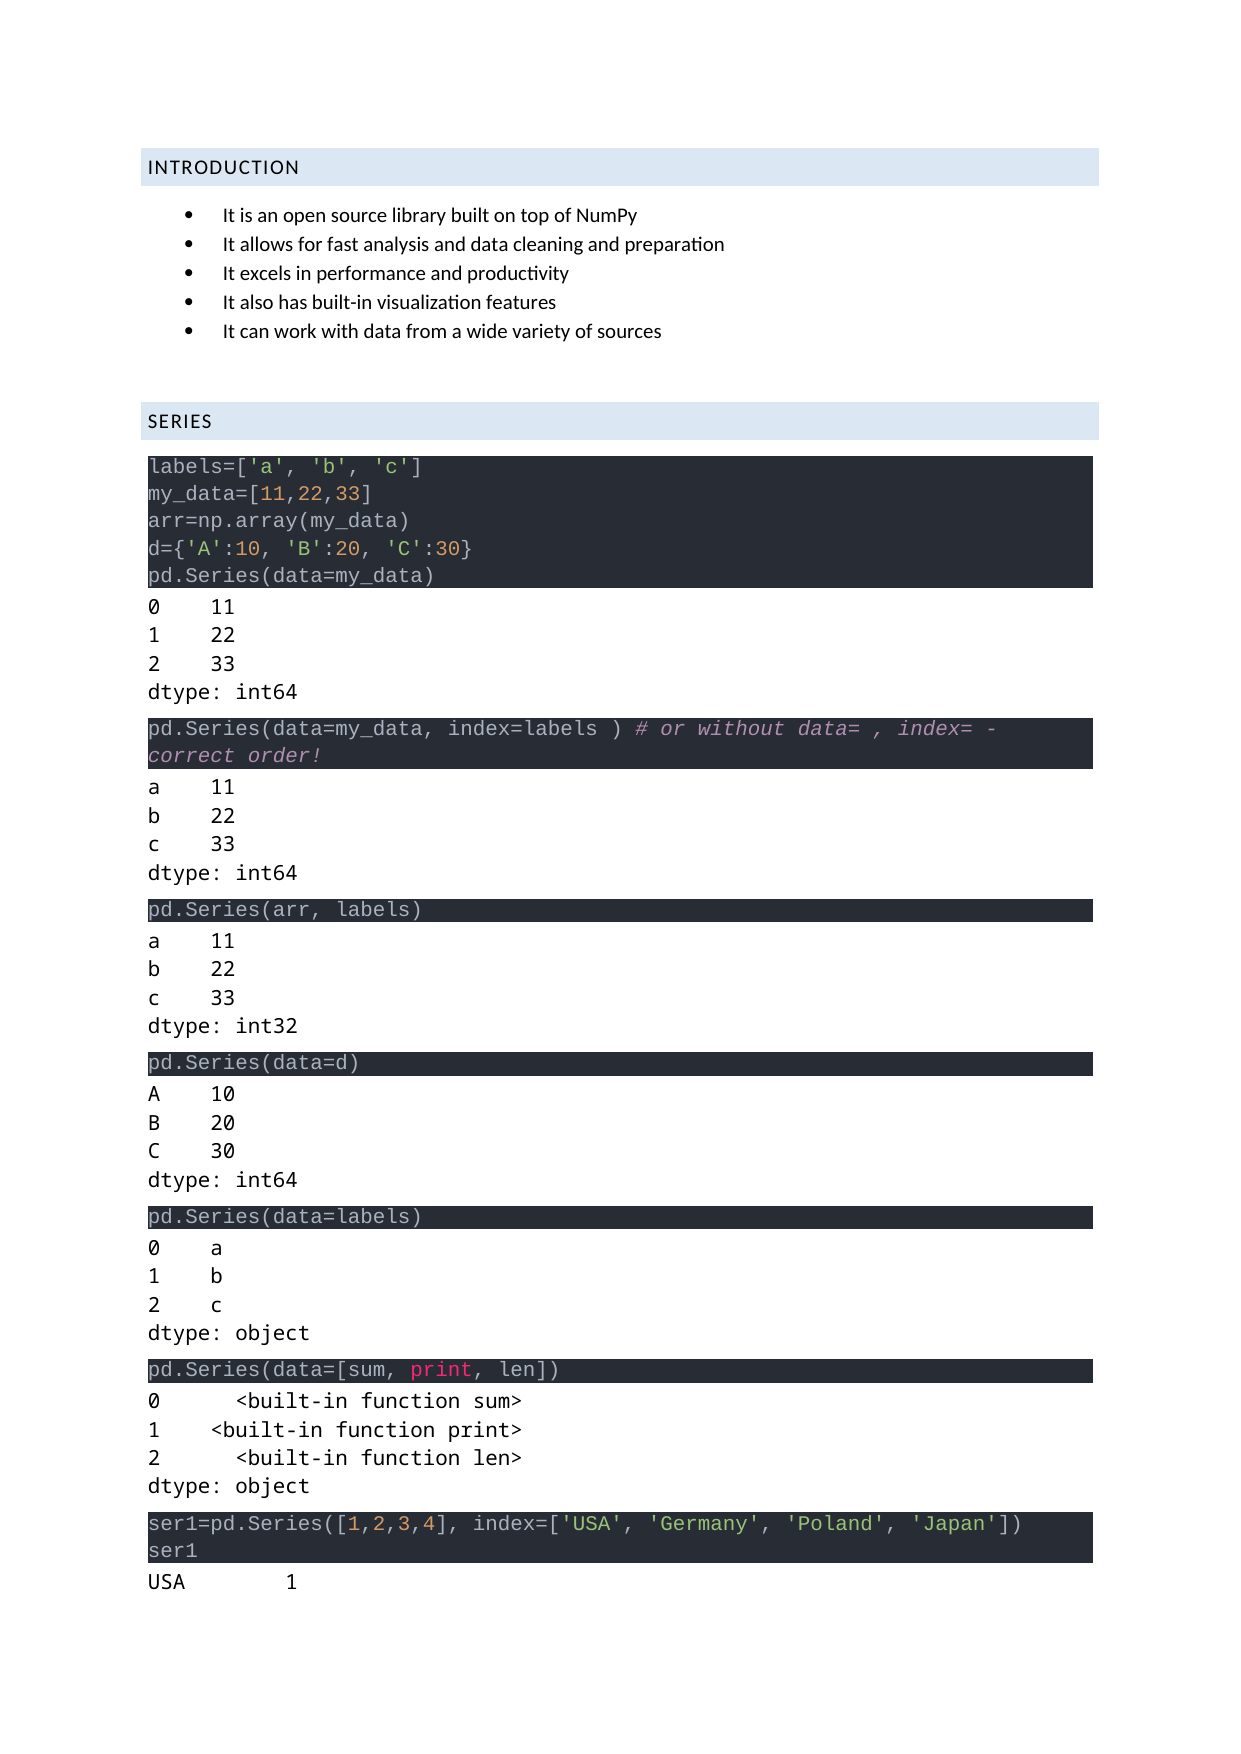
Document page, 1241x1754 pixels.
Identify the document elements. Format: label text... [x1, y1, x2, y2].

list It can work with data from a wide variety of sources [185, 318, 1093, 344]
text pd.Series(data=[sum, print, len]) [148, 1359, 1093, 1383]
subtitle Series [148, 408, 1093, 433]
list It also has built-in visualization features [185, 289, 1093, 315]
text A 10 [148, 1079, 1093, 1108]
text pd.Series(data=d) [148, 1052, 1093, 1076]
text 0 11 [148, 592, 1093, 620]
text dtype: object [148, 1472, 1093, 1500]
text 2 c [148, 1290, 1093, 1318]
text a 11 [148, 772, 1093, 801]
text pd.Series(arr, labels) [148, 899, 1093, 922]
text 2 <built-in function len> [148, 1443, 1093, 1472]
text dtype: int32 [148, 1011, 1093, 1040]
text dtype: object [148, 1318, 1093, 1347]
text b 22 [148, 801, 1093, 829]
text 1 b [148, 1261, 1093, 1290]
text labels=['a', 'b', 'c'] my_data=[11,22,33] arr=np.array(my_data) d={'A':10, 'B':20, 'C':30} pd.Series(data=my_data) [148, 456, 1093, 588]
list It excels in performance and productivity [185, 260, 1093, 286]
text 1 22 [148, 620, 1093, 649]
text pd.Series(data=my_data, index=labels ) # or without data= , index= - correct order! [148, 718, 1093, 769]
text dtype: int64 [148, 677, 1093, 706]
text dtype: int64 [148, 1165, 1093, 1193]
text 2 33 [148, 649, 1093, 677]
subtitle Introduction [148, 154, 1093, 179]
text dtype: int64 [148, 858, 1093, 886]
text B 20 [148, 1108, 1093, 1136]
text 1 <built-in function print> [148, 1415, 1093, 1443]
list It allows for fast analysis and data cleaning and preparation [185, 231, 1093, 256]
text b 22 [148, 954, 1093, 983]
text c 33 [148, 983, 1093, 1011]
text a 11 [148, 926, 1093, 954]
text C 30 [148, 1136, 1093, 1165]
text c 33 [148, 829, 1093, 858]
text pd.Series(data=labels) [148, 1206, 1093, 1229]
text 0 <built-in function sum> [148, 1386, 1093, 1415]
text ser1=pd.Series([1,2,3,4], index=['USA', 'Germany', 'Poland', 'Japan']) ser1 [148, 1512, 1093, 1563]
text 0 a [148, 1233, 1093, 1261]
list It is an open source library built on top of NumPy [185, 202, 1093, 227]
text USA 1 [148, 1567, 1093, 1595]
